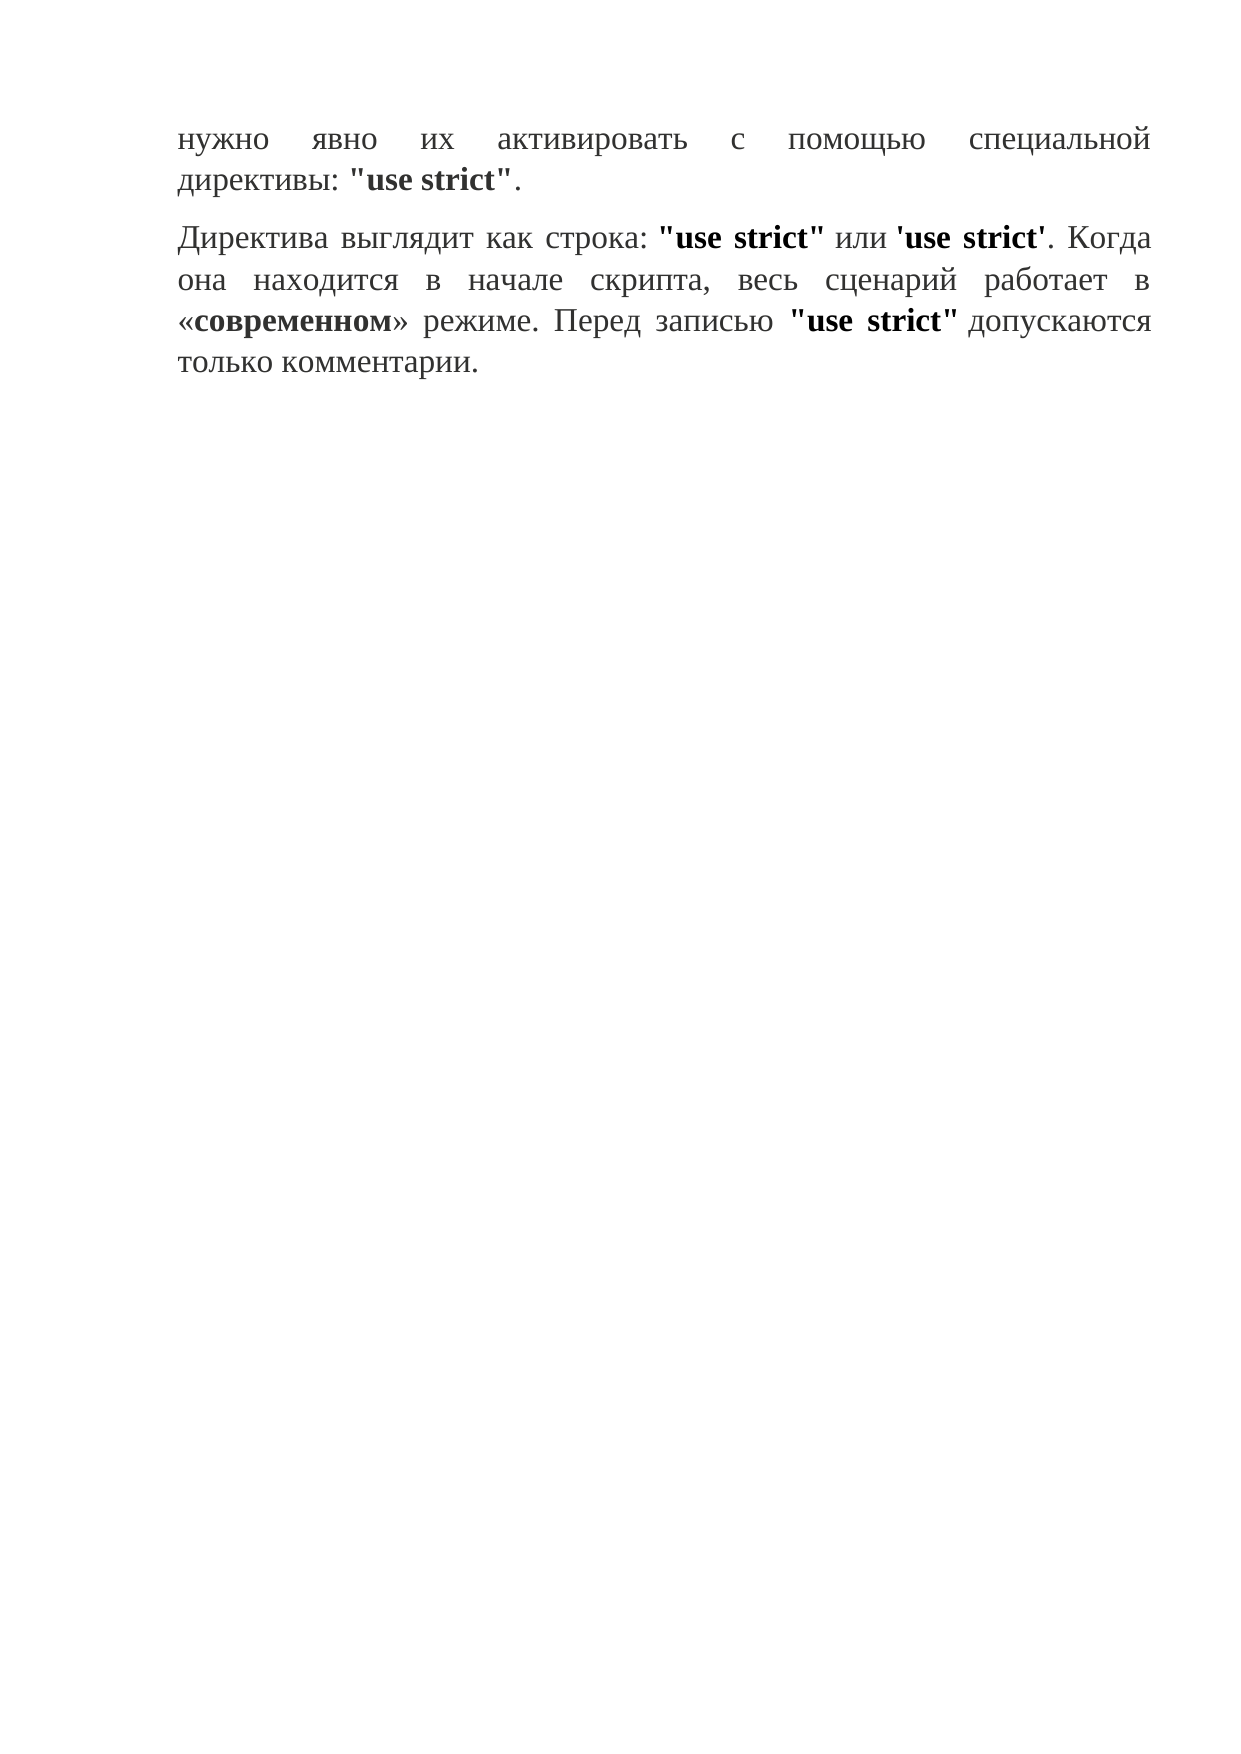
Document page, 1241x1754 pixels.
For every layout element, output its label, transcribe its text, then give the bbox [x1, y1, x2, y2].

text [177, 118, 1152, 198]
text Директива выглядит как строка: "use strict" или 'use strict'. Когда она находится в начале скрипта, весь сценарий работает в «современном» режиме. Перед записью "use strict" допускаются только комментарии. [177, 297, 1152, 380]
text Директива выглядит как строка: "use strict" или 'use strict'. Когда она находится в начале скрипта, весь сценарий работает в «современном» режиме. Перед записью "use strict" допускаются только комментарии. [177, 217, 1152, 259]
